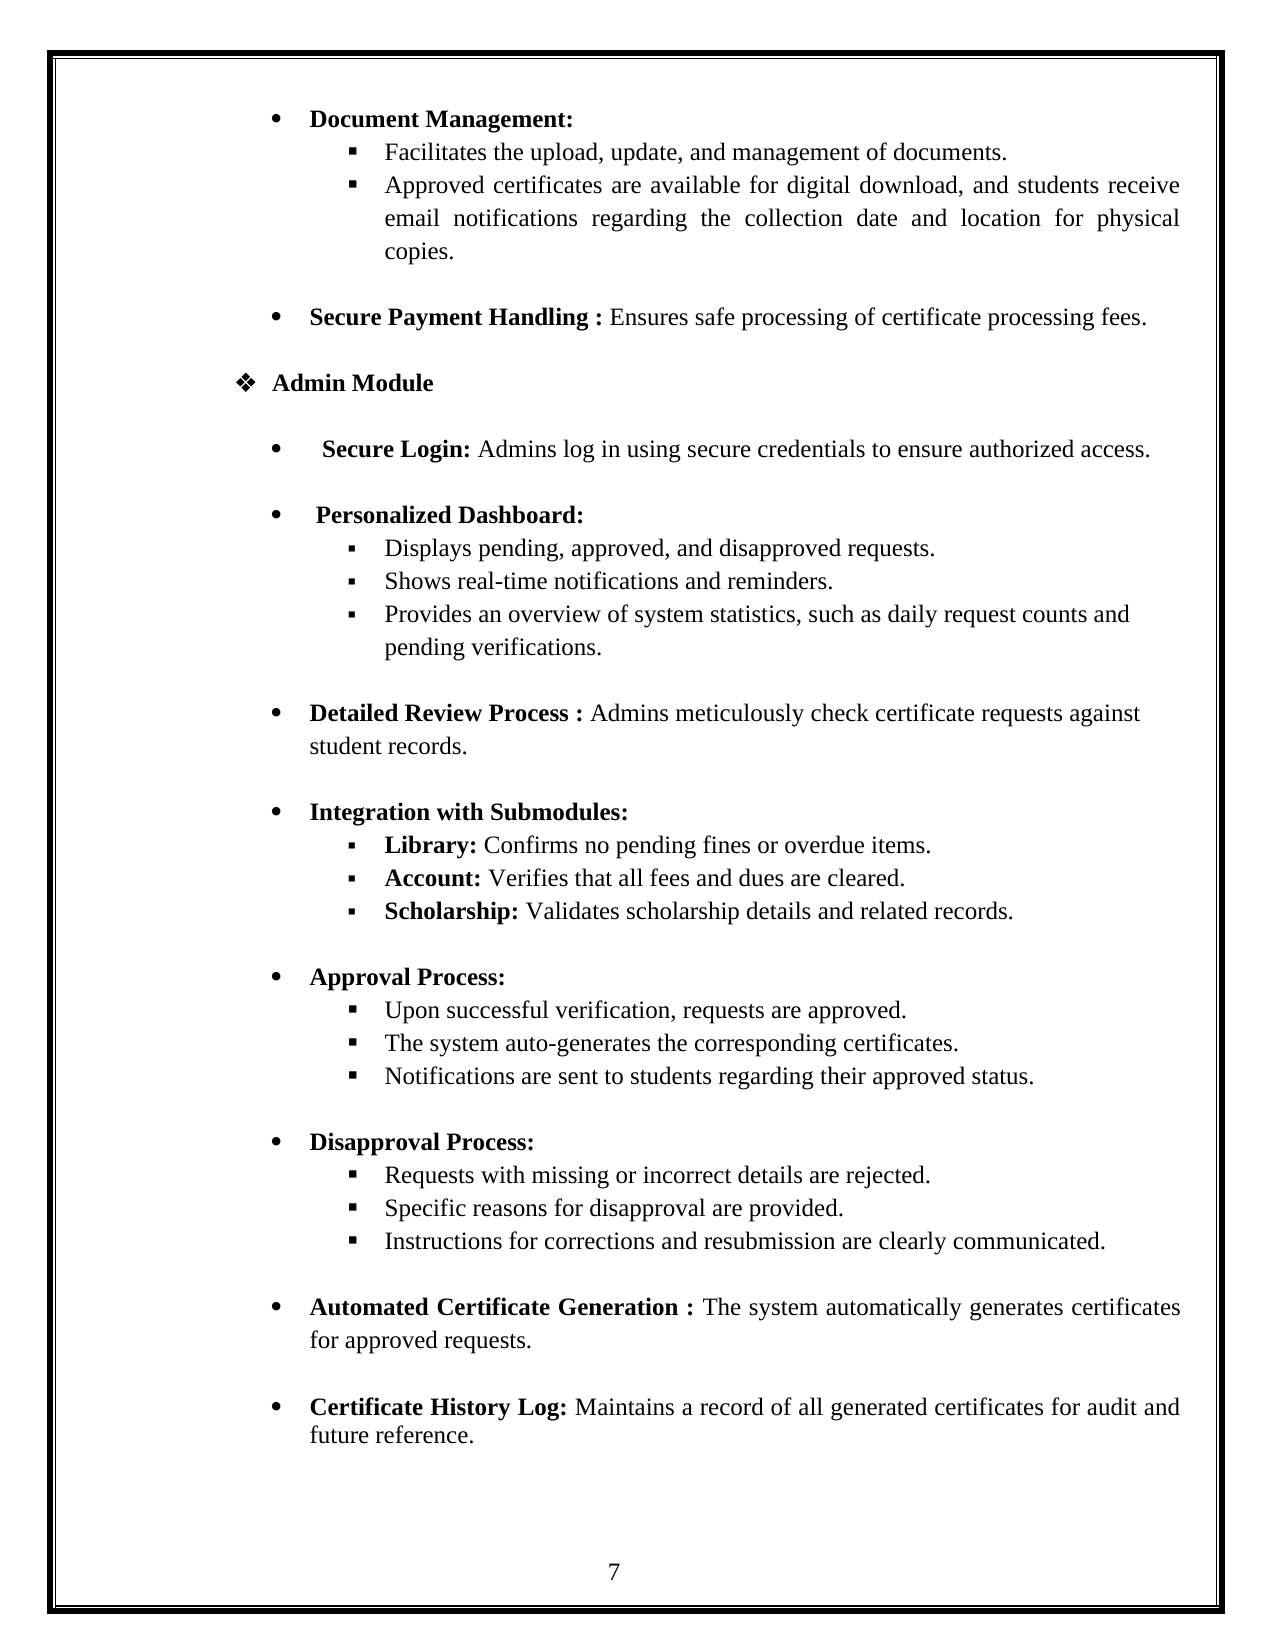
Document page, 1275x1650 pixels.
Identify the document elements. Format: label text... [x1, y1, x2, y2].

list Facilitates the upload, update, and management of documents. [347, 137, 1181, 166]
list Integration with Submodules: [272, 797, 1181, 826]
list Instructions for corrections and resubmission are clearly communicated. [347, 1226, 1181, 1255]
list Secure Payment Handling : Ensures safe processing of certificate processing fees. [272, 302, 1181, 331]
list Disapproval Process: [272, 1127, 1181, 1156]
list Upon successful verification, requests are approved. [347, 995, 1181, 1024]
list Approval Process: [272, 962, 1181, 991]
list Library: Confirms no pending fines or overdue items. [347, 830, 1181, 859]
list Automated Certificate Generation : The system automatically generates certificates for approved requests. [272, 1292, 1181, 1354]
list Scholarship: Validates scholarship details and related records. [347, 896, 1181, 925]
list Certificate History Log: Maintains a record of all generated certificates for audit and future reference. [272, 1392, 1181, 1449]
list Notifications are sent to students regarding their approved status. [347, 1061, 1181, 1090]
list Shows real-time notifications and reminders. [347, 566, 1181, 595]
list Provides an overview of system statistics, such as daily request counts and pending verifications. [347, 599, 1181, 661]
list Detailed Review Process : Admins meticulously check certificate requests against student records. [272, 698, 1181, 760]
list Document Management: [272, 104, 1181, 132]
list Displays pending, approved, and disapproved requests. [347, 533, 1181, 562]
list The system auto-generates the corresponding certificates. [347, 1028, 1181, 1057]
list Secure Login: Admins log in using secure credentials to ensure authorized access. [272, 434, 1181, 463]
list Requests with missing or incorrect details are rejected. [347, 1160, 1181, 1189]
list Admin Module [234, 368, 1181, 397]
list Approved certificates are available for digital download, and students receive email notifications regarding the collection date and location for physical copies. [347, 170, 1181, 264]
list Account: Verifies that all fees and dues are cleared. [347, 863, 1181, 892]
list Personalized Dashboard: [272, 500, 1181, 529]
list Specific reasons for disapproval are provided. [347, 1193, 1181, 1222]
